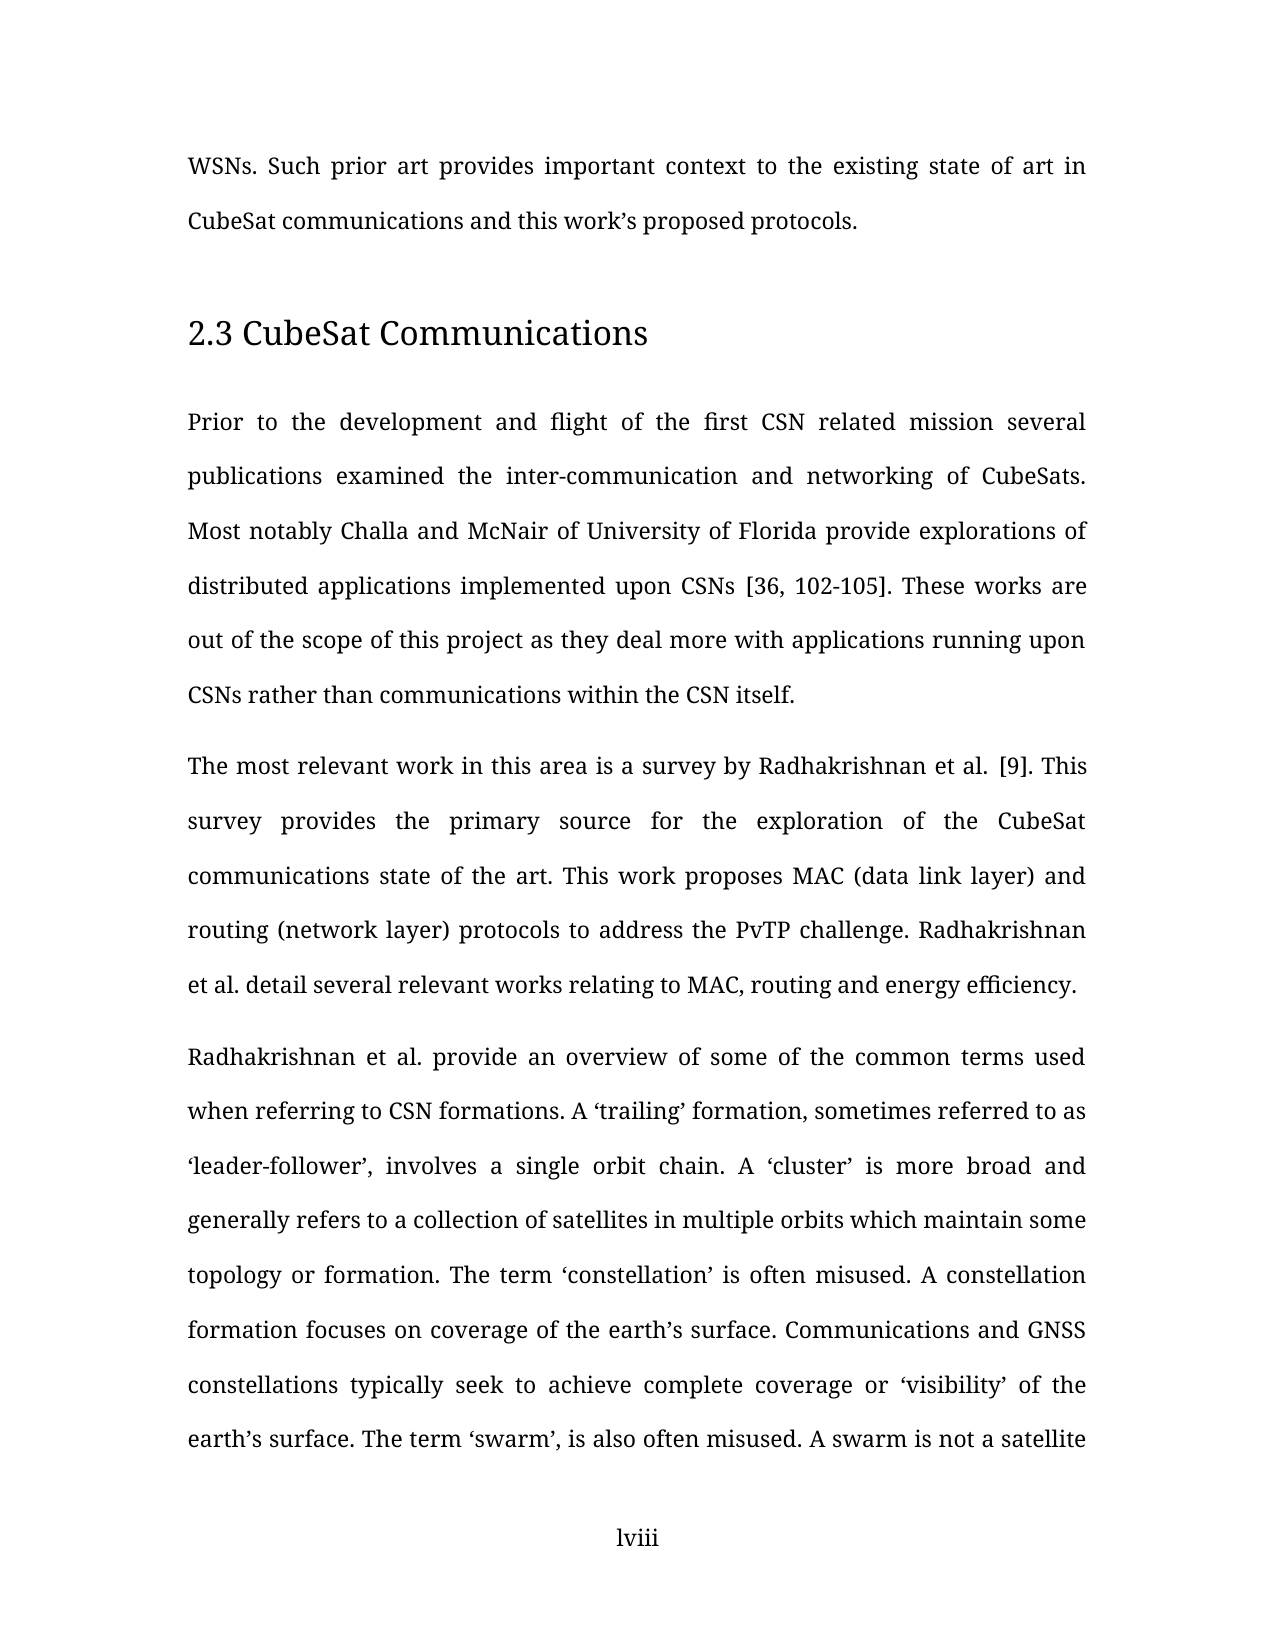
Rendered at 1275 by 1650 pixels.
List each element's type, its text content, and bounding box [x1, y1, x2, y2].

text Prior to the development and flight of the first CSN related mission several publications examined the inter-communication and networking of CubeSats. Most notably Challa and McNair of University of Florida provide explorations of distributed applications implemented upon CSNs [36, 102-105]. These works are out of the scope of this project as they deal more with applications running upon CSNs rather than communications within the CSN itself. [187, 406, 1087, 710]
text The most relevant work in this area is a survey by Radhakrishnan et al. [9]. This survey provides the primary source for the exploration of the CubeSat communications state of the art. This work proposes MAC (data link layer) and routing (network layer) protocols to address the PvTP challenge. Radhakrishnan et al. detail several relevant works relating to MAC, routing and energy efficiency. [187, 750, 1087, 1000]
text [187, 150, 1087, 236]
subtitle CubeSat Communications [187, 309, 1087, 355]
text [187, 1040, 1087, 1454]
